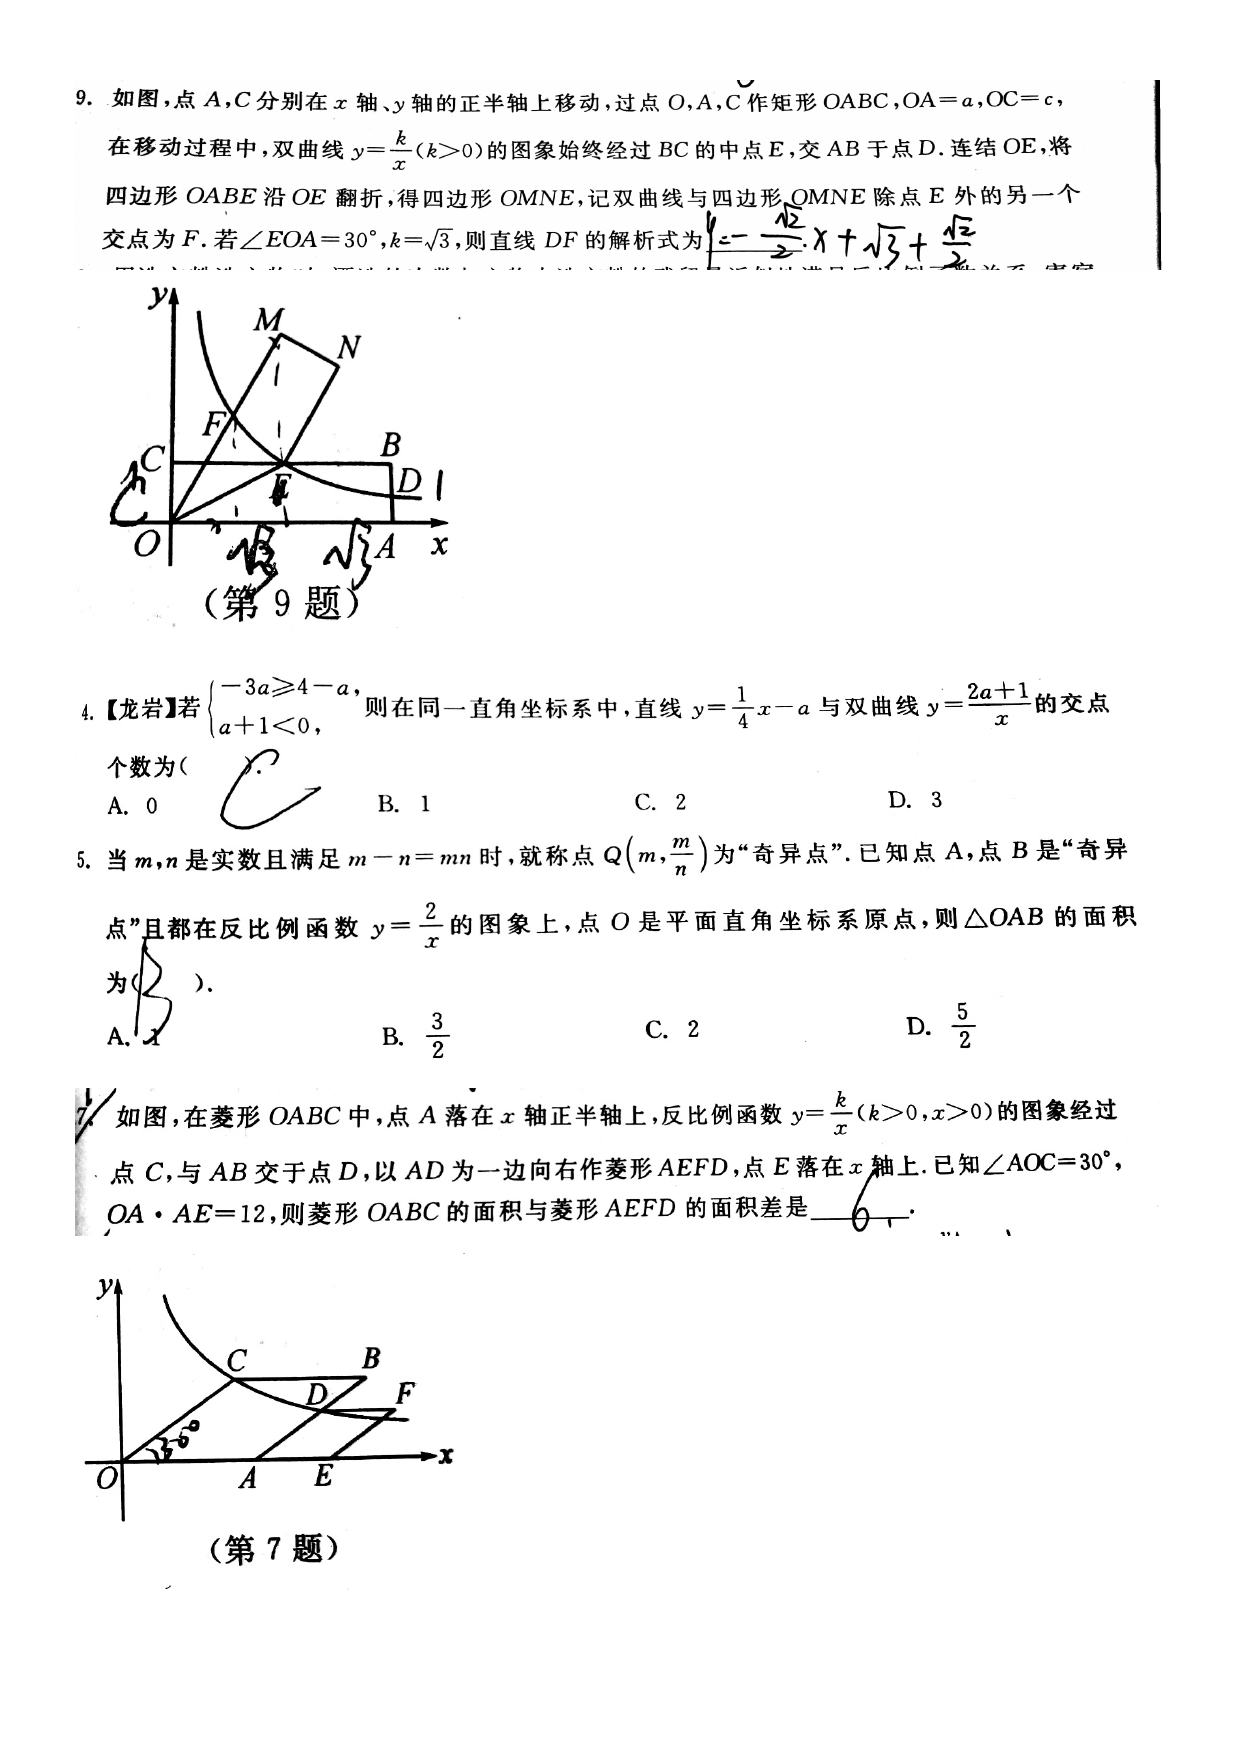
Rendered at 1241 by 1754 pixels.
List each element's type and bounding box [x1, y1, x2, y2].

picture [75, 1250, 474, 1596]
picture [75, 80, 1163, 270]
picture [75, 665, 1164, 1073]
picture [75, 1088, 1163, 1236]
picture [75, 275, 490, 642]
